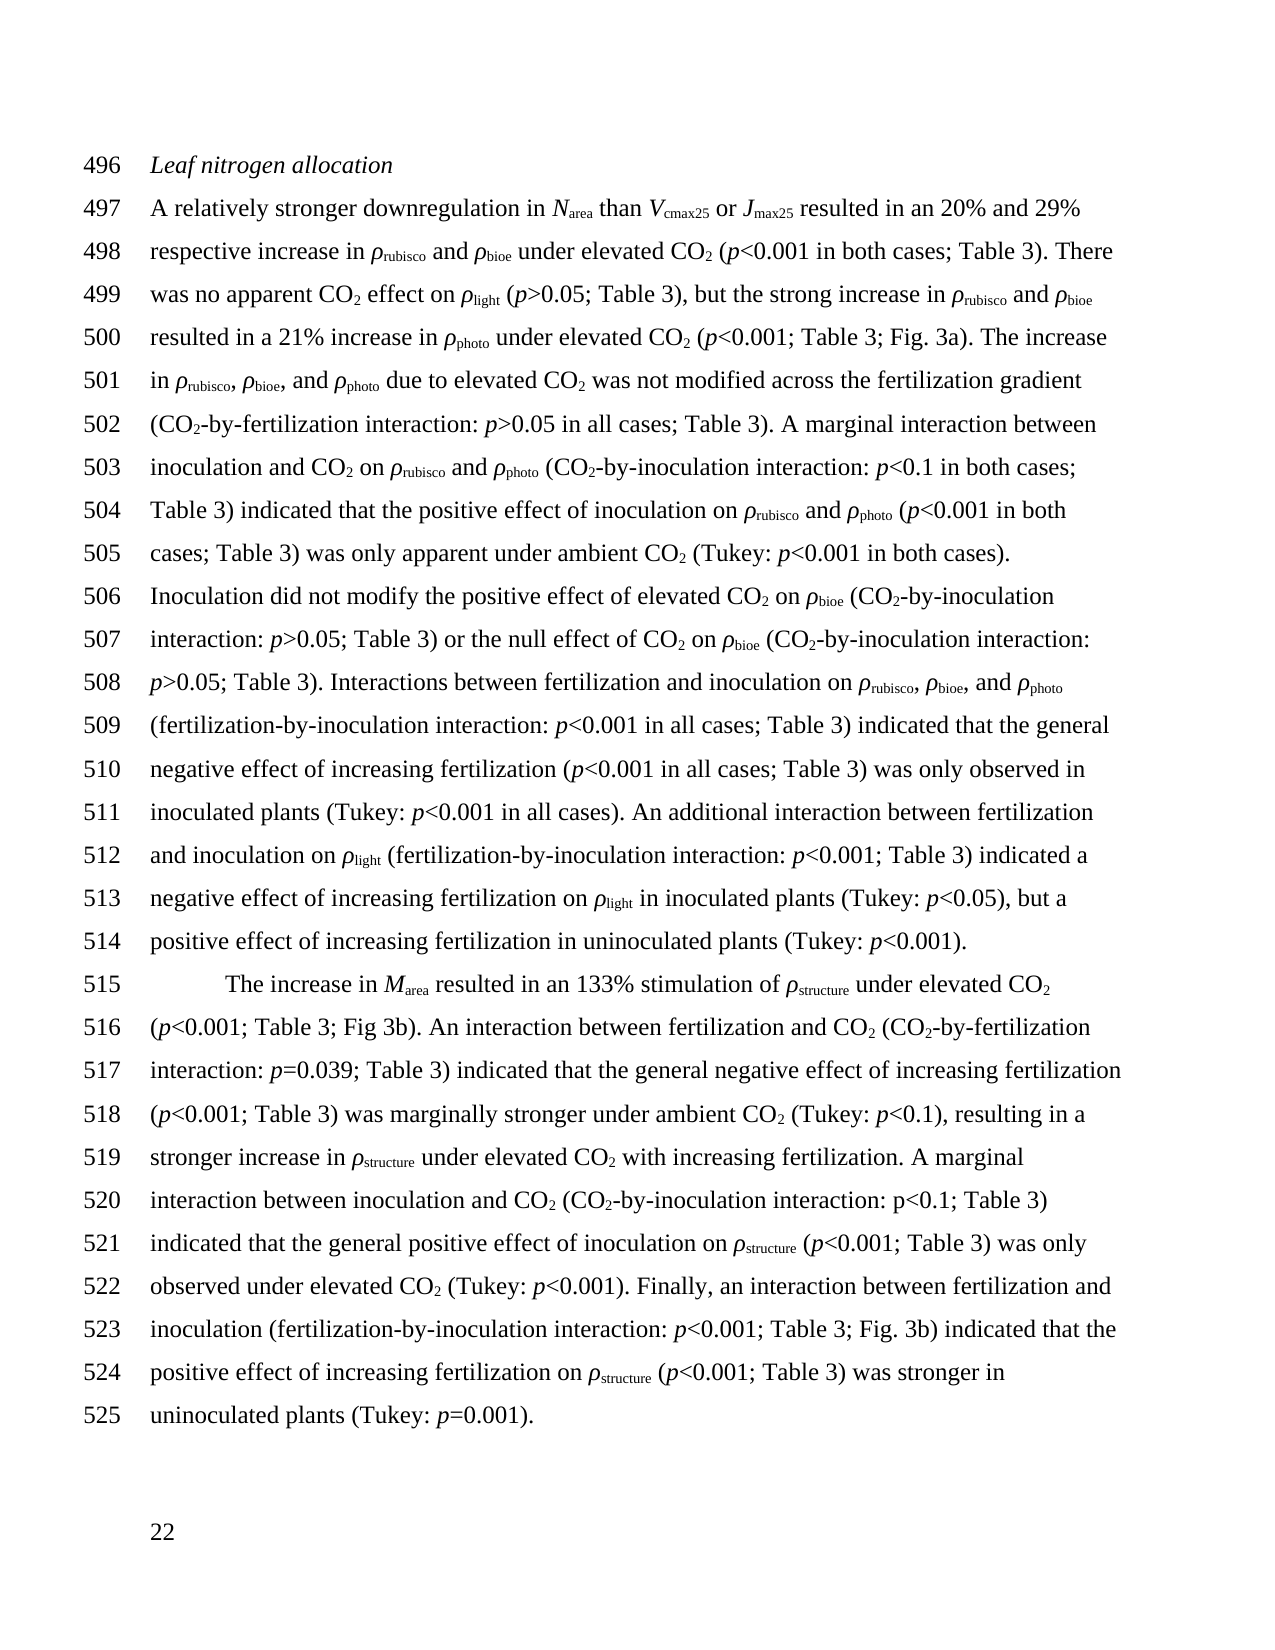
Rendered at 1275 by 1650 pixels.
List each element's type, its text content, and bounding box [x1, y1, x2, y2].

text Leaf nitrogen allocation [150, 150, 1125, 179]
text The increase in Marea resulted in an 133% stimulation of ρstructure under elevated CO2 (p<0.001; Table 3; Fig 3b). An interaction between fertilization and CO2 (CO2-by-fertilization interaction: p=0.039; Table 3) indicated that the general negative effect of increasing fertilization (p<0.001; Table 3) was marginally stronger under ambient CO2 (Tukey: p<0.1), resulting in a stronger increase in ρstructure under elevated CO2 with increasing fertilization. A marginal interaction between inoculation and CO2 (CO2-by-inoculation interaction: p<0.1; Table 3) indicated that the general positive effect of inoculation on ρstructure (p<0.001; Table 3) was only observed under elevated CO2 (Tukey: p<0.001). Finally, an interaction between fertilization and inoculation (fertilization-by-inoculation interaction: p<0.001; Table 3; Fig. 3b) indicated that the positive effect of increasing fertilization on ρstructure (p<0.001; Table 3) was stronger in uninoculated plants (Tukey: p=0.001). [150, 969, 1125, 1429]
text A relatively stronger downregulation in Narea than Vcmax25 or Jmax25 resulted in an 20% and 29% respective increase in ρrubisco and ρbioe under elevated CO2 (p<0.001 in both cases; Table 3). There was no apparent CO2 effect on ρlight (p>0.05; Table 3), but the strong increase in ρrubisco and ρbioe resulted in a 21% increase in ρphoto under elevated CO2 (p<0.001; Table 3; Fig. 3a). The increase in ρrubisco, ρbioe, and ρphoto due to elevated CO2 was not modified across the fertilization gradient (CO2-by-fertilization interaction: p>0.05 in all cases; Table 3). A marginal interaction between inoculation and CO2 on ρrubisco and ρphoto (CO2-by-inoculation interaction: p<0.1 in both cases; Table 3) indicated that the positive effect of inoculation on ρrubisco and ρphoto (p<0.001 in both cases; Table 3) was only apparent under ambient CO2 (Tukey: p<0.001 in both cases). Inoculation did not modify the positive effect of elevated CO2 on ρbioe (CO2-by-inoculation interaction: p>0.05; Table 3) or the null effect of CO2 on ρbioe (CO2-by-inoculation interaction: p>0.05; Table 3). Interactions between fertilization and inoculation on ρrubisco, ρbioe, and ρphoto (fertilization-by-inoculation interaction: p<0.001 in all cases; Table 3) indicated that the general negative effect of increasing fertilization (p<0.001 in all cases; Table 3) was only observed in inoculated plants (Tukey: p<0.001 in all cases). An additional interaction between fertilization and inoculation on ρlight (fertilization-by-inoculation interaction: p<0.001; Table 3) indicated a negative effect of increasing fertilization on ρlight in inoculated plants (Tukey: p<0.05), but a positive effect of increasing fertilization in uninoculated plants (Tukey: p<0.001). [150, 193, 1125, 955]
